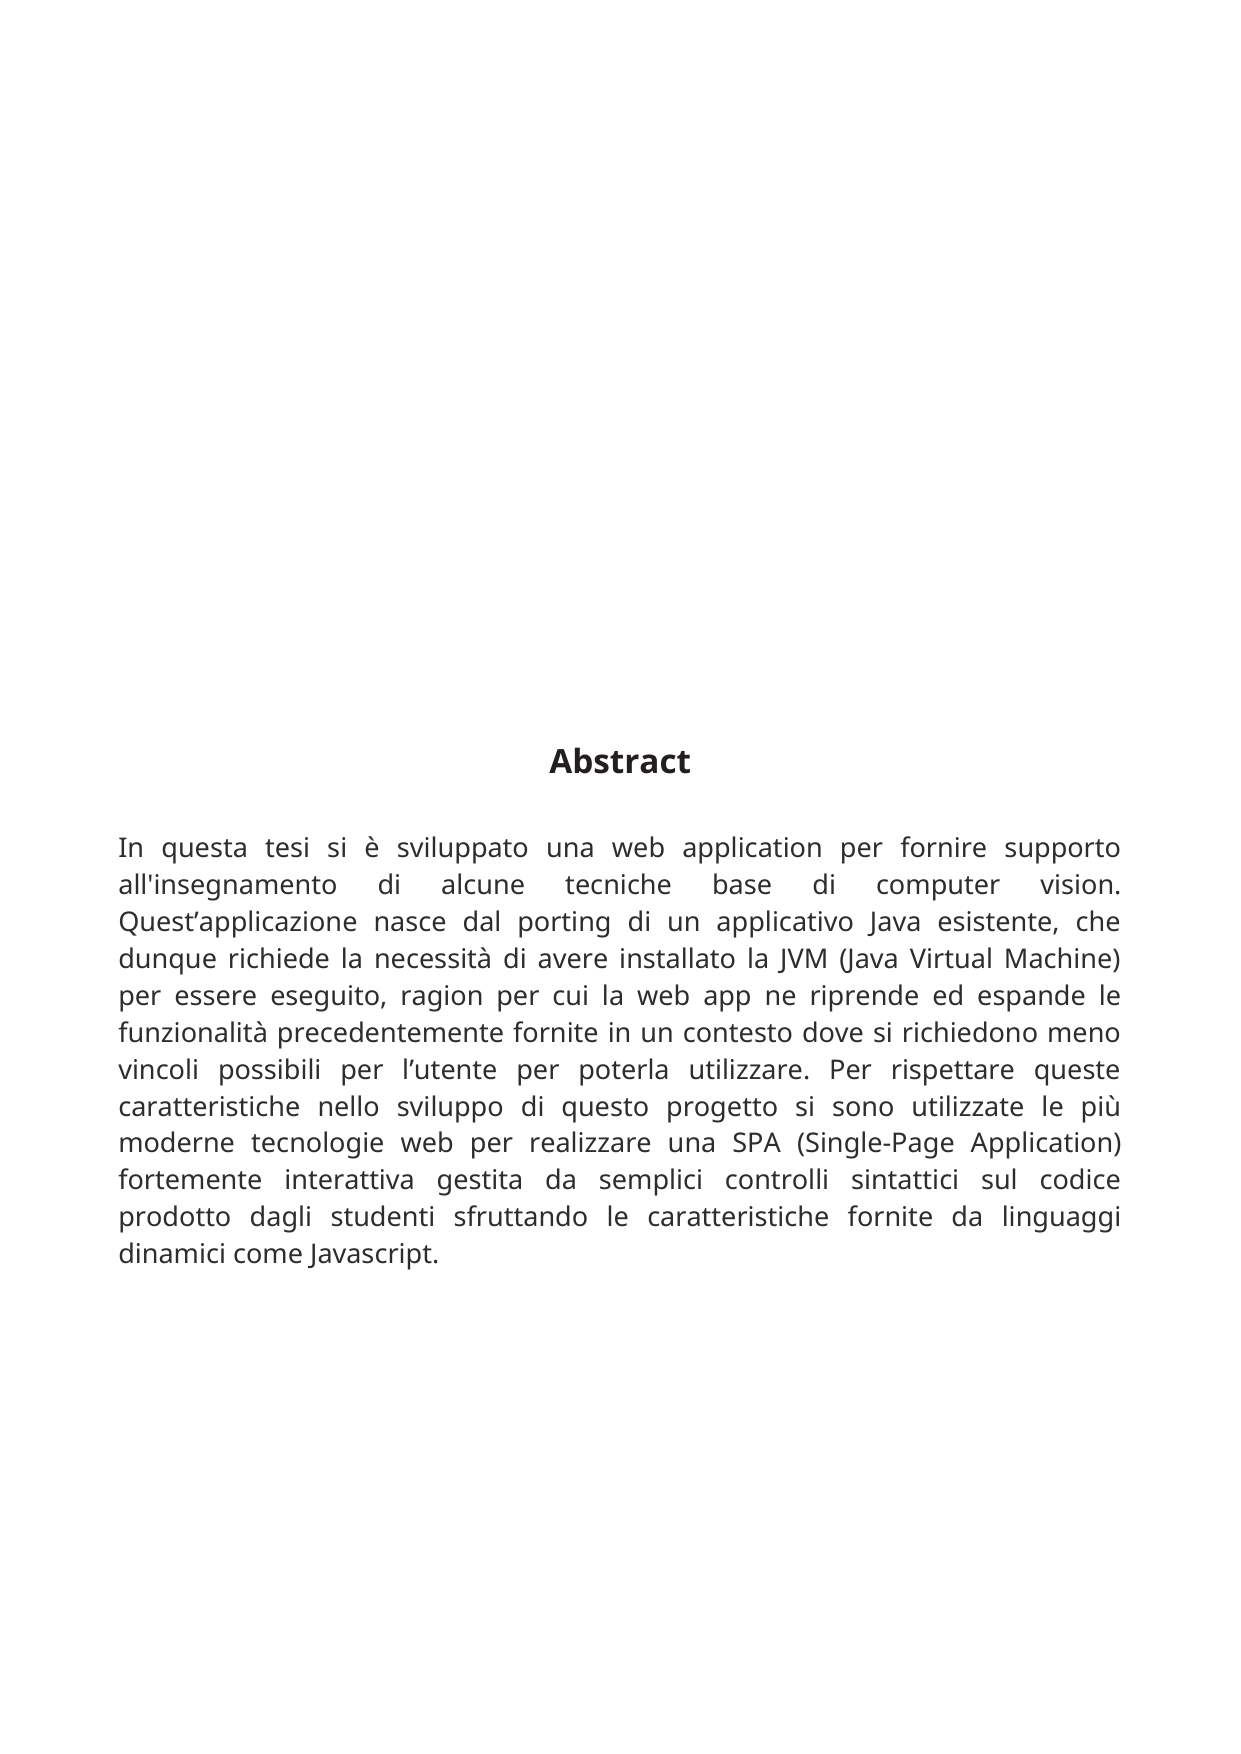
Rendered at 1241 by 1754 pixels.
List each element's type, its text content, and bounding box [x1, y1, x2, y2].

text Abstract [118, 738, 1122, 783]
